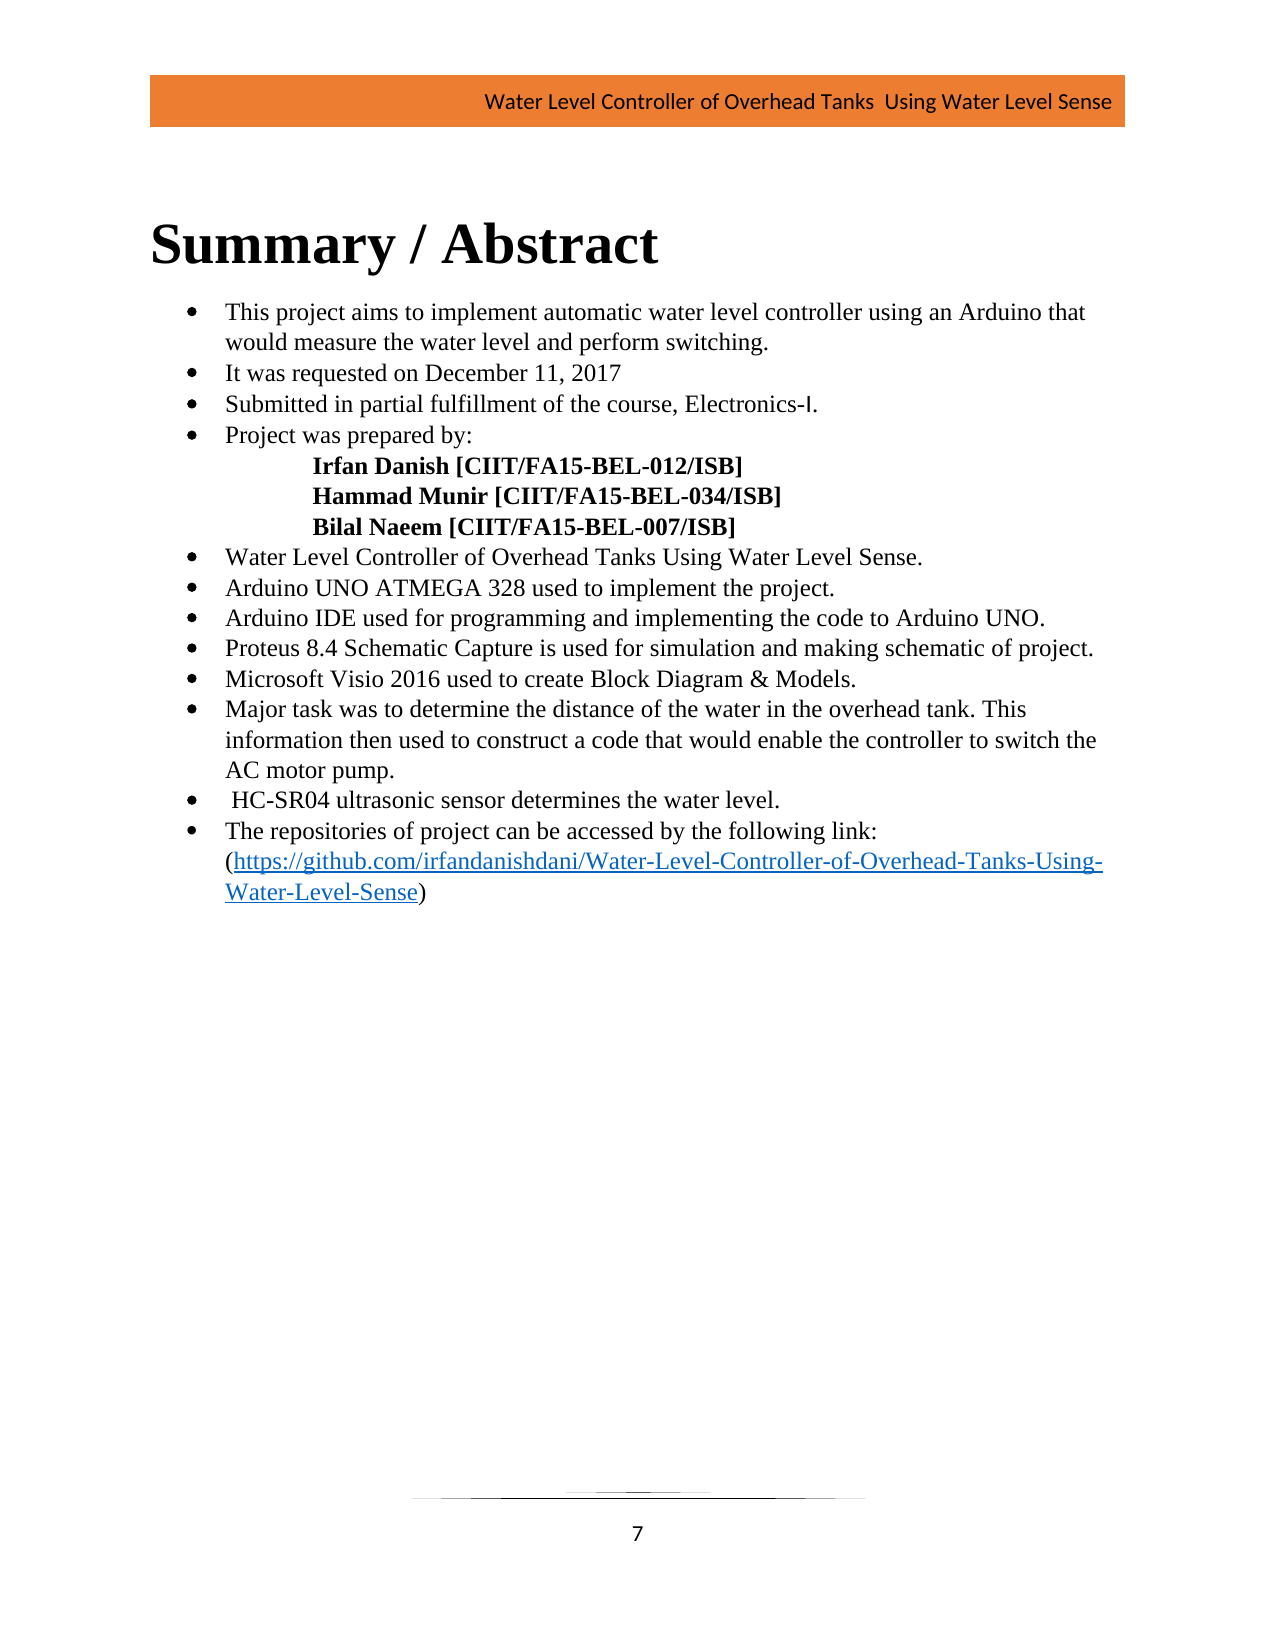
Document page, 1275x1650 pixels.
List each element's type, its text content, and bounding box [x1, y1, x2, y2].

list HC-SR04 ultrasonic sensor determines the water level. [187, 786, 1125, 814]
list Arduino IDE used for programming and implementing the code to Arduino UNO. [187, 603, 1125, 632]
list Proteus 8.4 Schematic Capture is used for simulation and making schematic of project. [187, 633, 1125, 662]
text Summary / Abstract [150, 209, 1125, 276]
list Major task was to determine the distance of the water in the overhead tank. This information then used to construct a code that would enable the controller to switch the AC motor pump. [187, 694, 1125, 784]
list This project aims to implement automatic water level controller using an Arduino that would measure the water level and perform switching. [187, 297, 1125, 356]
list Arduino UNO ATMEGA 328 used to implement the project. [187, 573, 1125, 601]
list Hammad Munir [CIIT/FA15-BEL-034/ISB] [225, 481, 1125, 510]
list Bilal Naeem [CIIT/FA15-BEL-007/ISB] [225, 512, 1125, 541]
list The repositories of project can be accessed by the following link: (https://github.com/irfandanishdani/Water-Level-Controller-of-Overhead-Tanks-Using-Water-Level-Sense) [187, 816, 1125, 906]
list Water Level Controller of Overhead Tanks Using Water Level Sense. [187, 542, 1125, 571]
list It was requested on December 11, 2017 [187, 358, 1125, 387]
list Microsoft Visio 2016 used to create Block Diagram & Models. [187, 664, 1125, 693]
list Project was prepared by: Irfan Danish [CIIT/FA15-BEL-012/ISB] [187, 421, 1125, 480]
list Submitted in partial fulfillment of the course, Electronics-I. [187, 388, 1125, 419]
